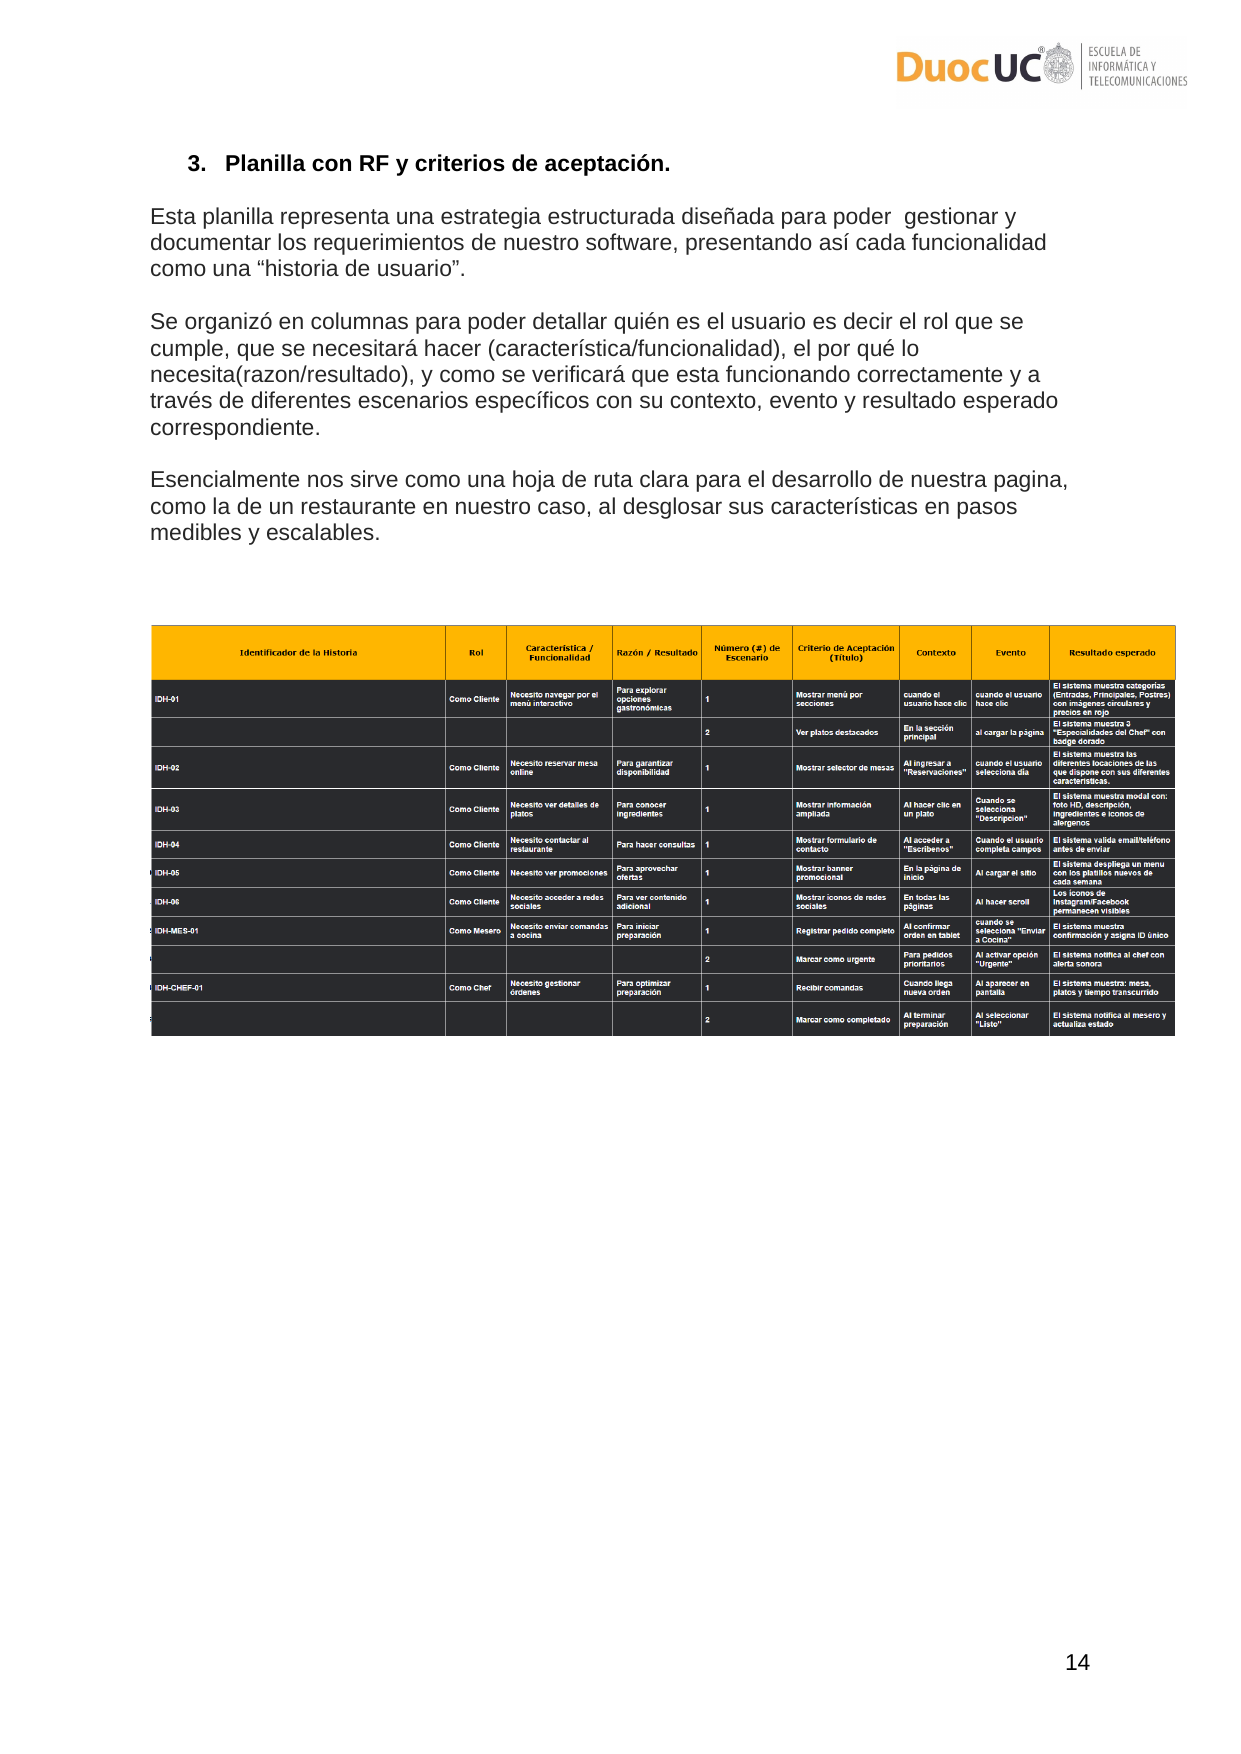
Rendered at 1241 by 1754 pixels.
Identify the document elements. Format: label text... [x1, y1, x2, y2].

text Esta planilla representa una estrategia estructurada diseñada para poder gestionar y documentar los requerimientos de nuestro software, presentando así cada funcionalidad como una “historia de usuario”. [466, 203, 1090, 282]
picture [896, 36, 1188, 109]
text Esencialmente nos sirve como una hoja de ruta clara para el desarrollo de nuestra pagina, como la de un restaurante en nuestro caso, al desglosar sus características en pasos medibles y escalables. [381, 466, 1090, 545]
text Se organizó en columnas para poder detallar quién es el usuario es decir el rol que se cumple, que se necesitará hacer (característica/funcionalidad), el por qué lo necesita(razon/resultado), y como se verificará que esta funcionando correctamente y a través de diferentes escenarios específicos con su contexto, evento y resultado esperado correspondiente. [150, 308, 1090, 440]
list Planilla con RF y criterios de aceptación. [187, 150, 1090, 176]
picture [150, 624, 1177, 1036]
